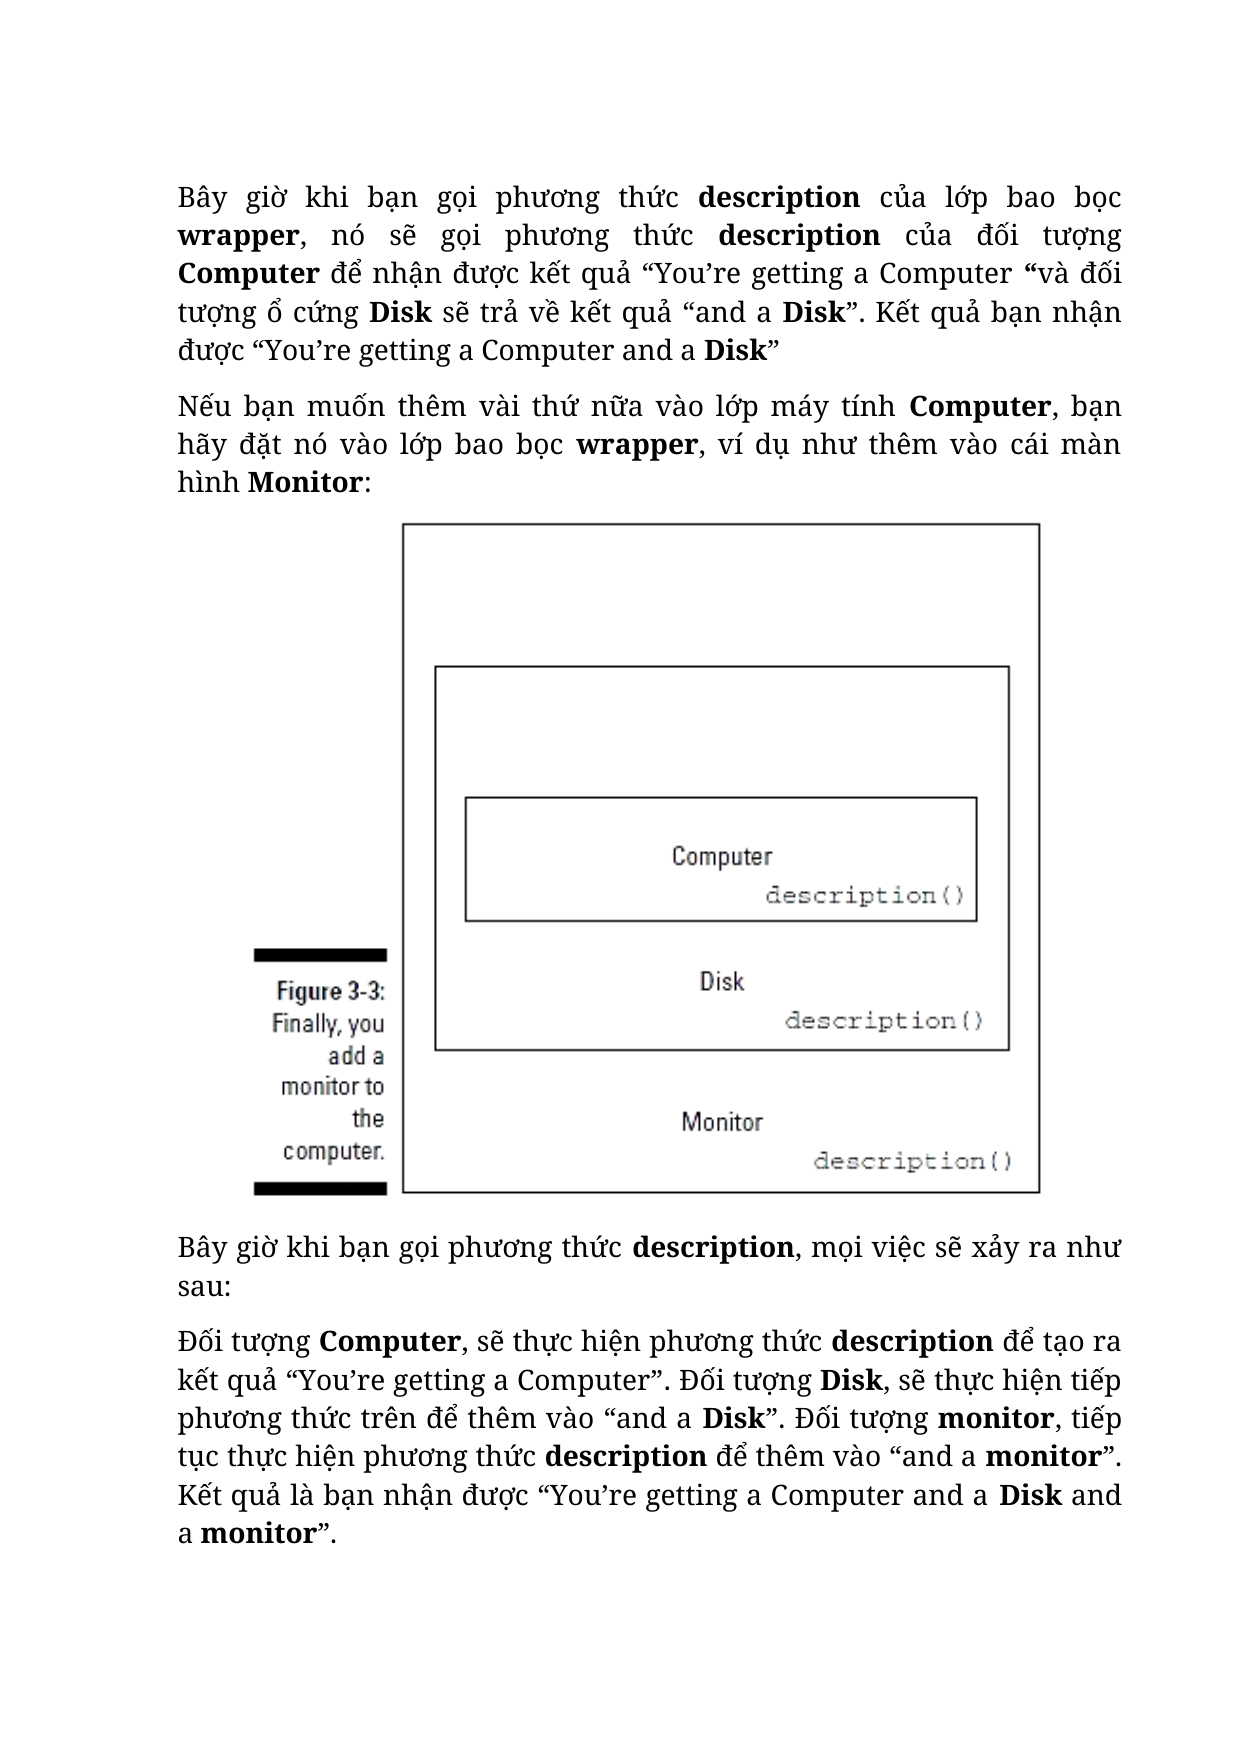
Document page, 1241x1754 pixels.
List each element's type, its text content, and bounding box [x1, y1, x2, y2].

text Nếu bạn muốn thêm vài thứ nữa vào lớp máy tính Computer, bạn hãy đặt nó vào lớp bao bọc wrapper, ví dụ như thêm vào cái màn hình Monitor: [177, 386, 1122, 501]
text Đối tượng Computer, sẽ thực hiện phương thức description để tạo ra kết quả “You’re getting a Computer”. Đối tượng Disk, sẽ thực hiện tiếp phương thức trên để thêm vào “and a Disk”. Đối tượng monitor, tiếp tục thực hiện phương thức description để thêm vào “and a monitor”. Kết quả là bạn nhận được “You’re getting a Computer and a Disk and a monitor”. [177, 1322, 1122, 1552]
picture [245, 518, 1054, 1211]
text Bây giờ khi bạn gọi phương thức description của lớp bao bọc wrapper, nó sẽ gọi phương thức description của đối tượng Computer để nhận được kết quả “You’re getting a Computer “và đối tượng ổ cứng Disk sẽ trả về kết quả “and a Disk”. Kết quả bạn nhận được “You’re getting a Computer and a Disk” [177, 177, 1122, 369]
text Bây giờ khi bạn gọi phương thức description, mọi việc sẽ xảy ra như sau: [177, 1228, 1122, 1304]
